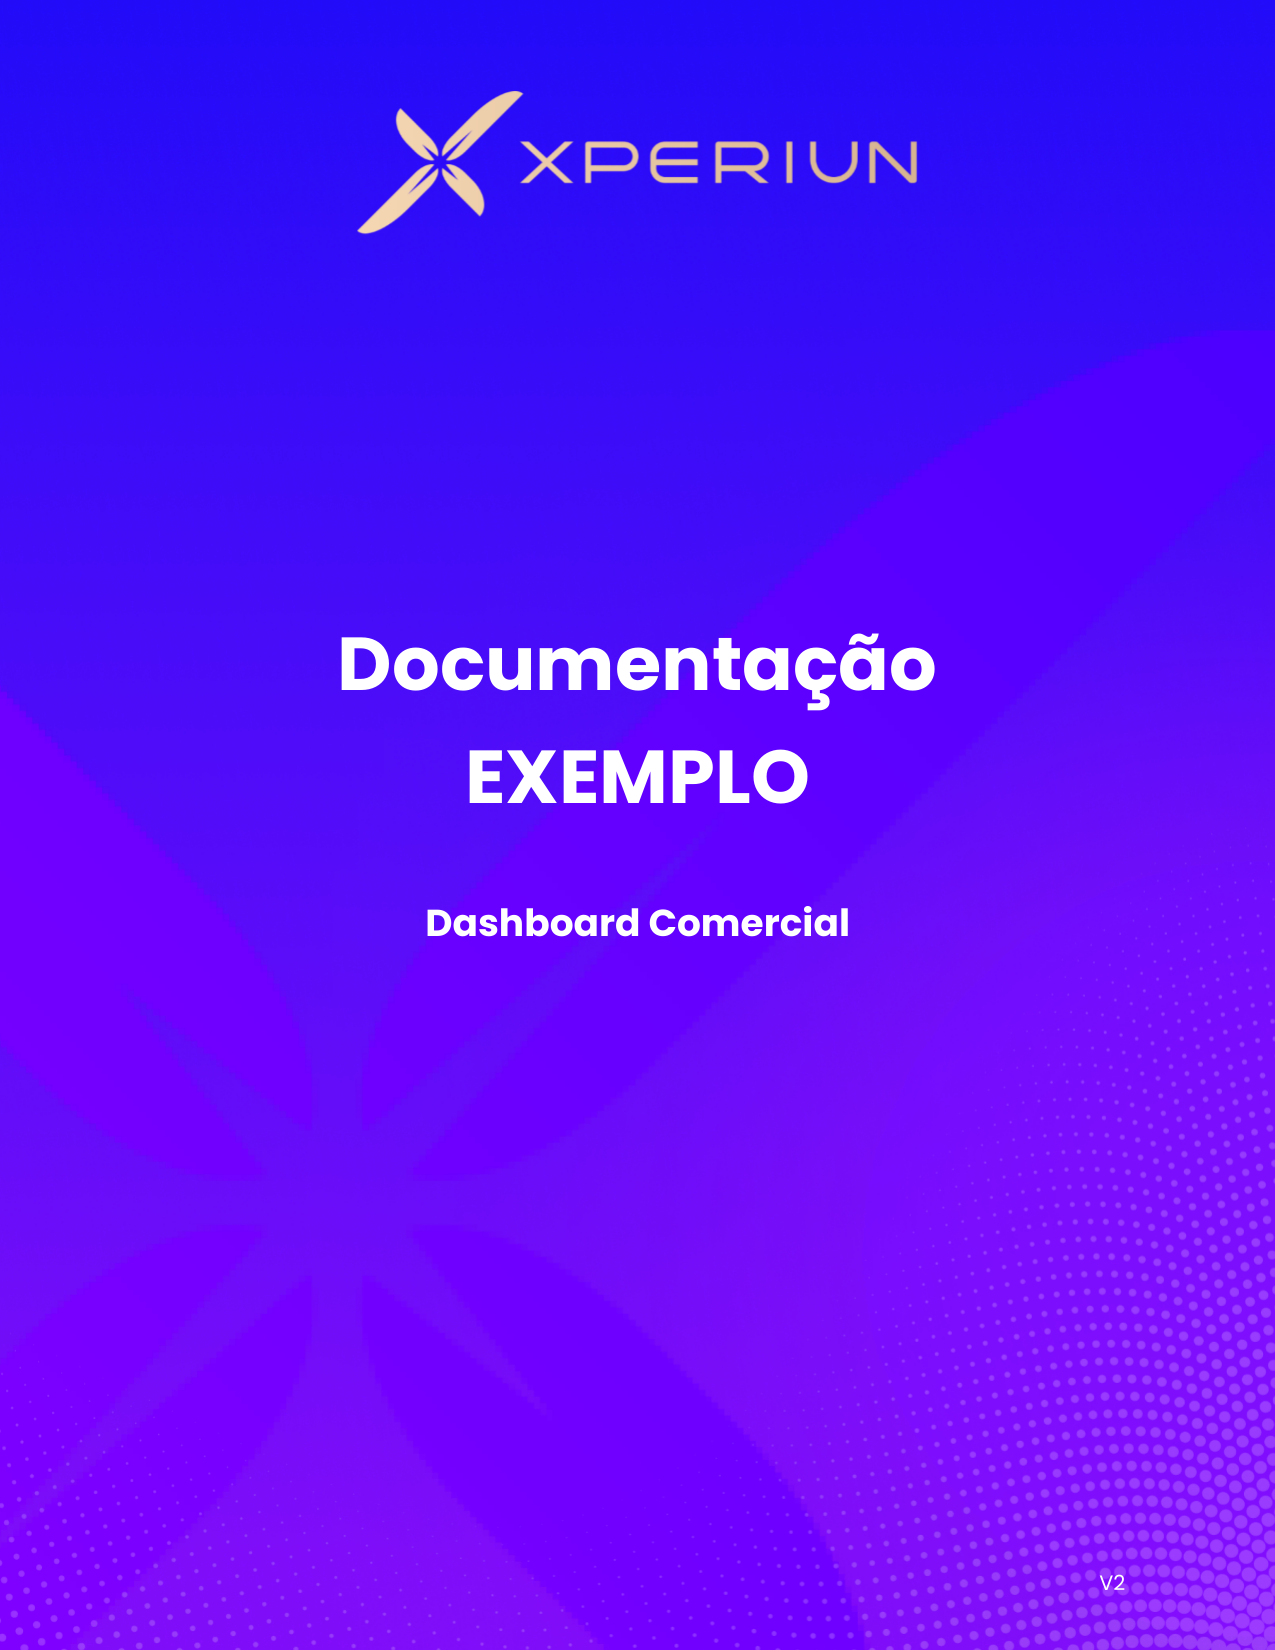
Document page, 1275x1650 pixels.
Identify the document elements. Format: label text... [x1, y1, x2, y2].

picture [0, 0, 1275, 1650]
text Dashboard Comercial [150, 893, 1125, 949]
title EXEMPLO [150, 717, 1125, 829]
title Documentação [150, 604, 1125, 717]
